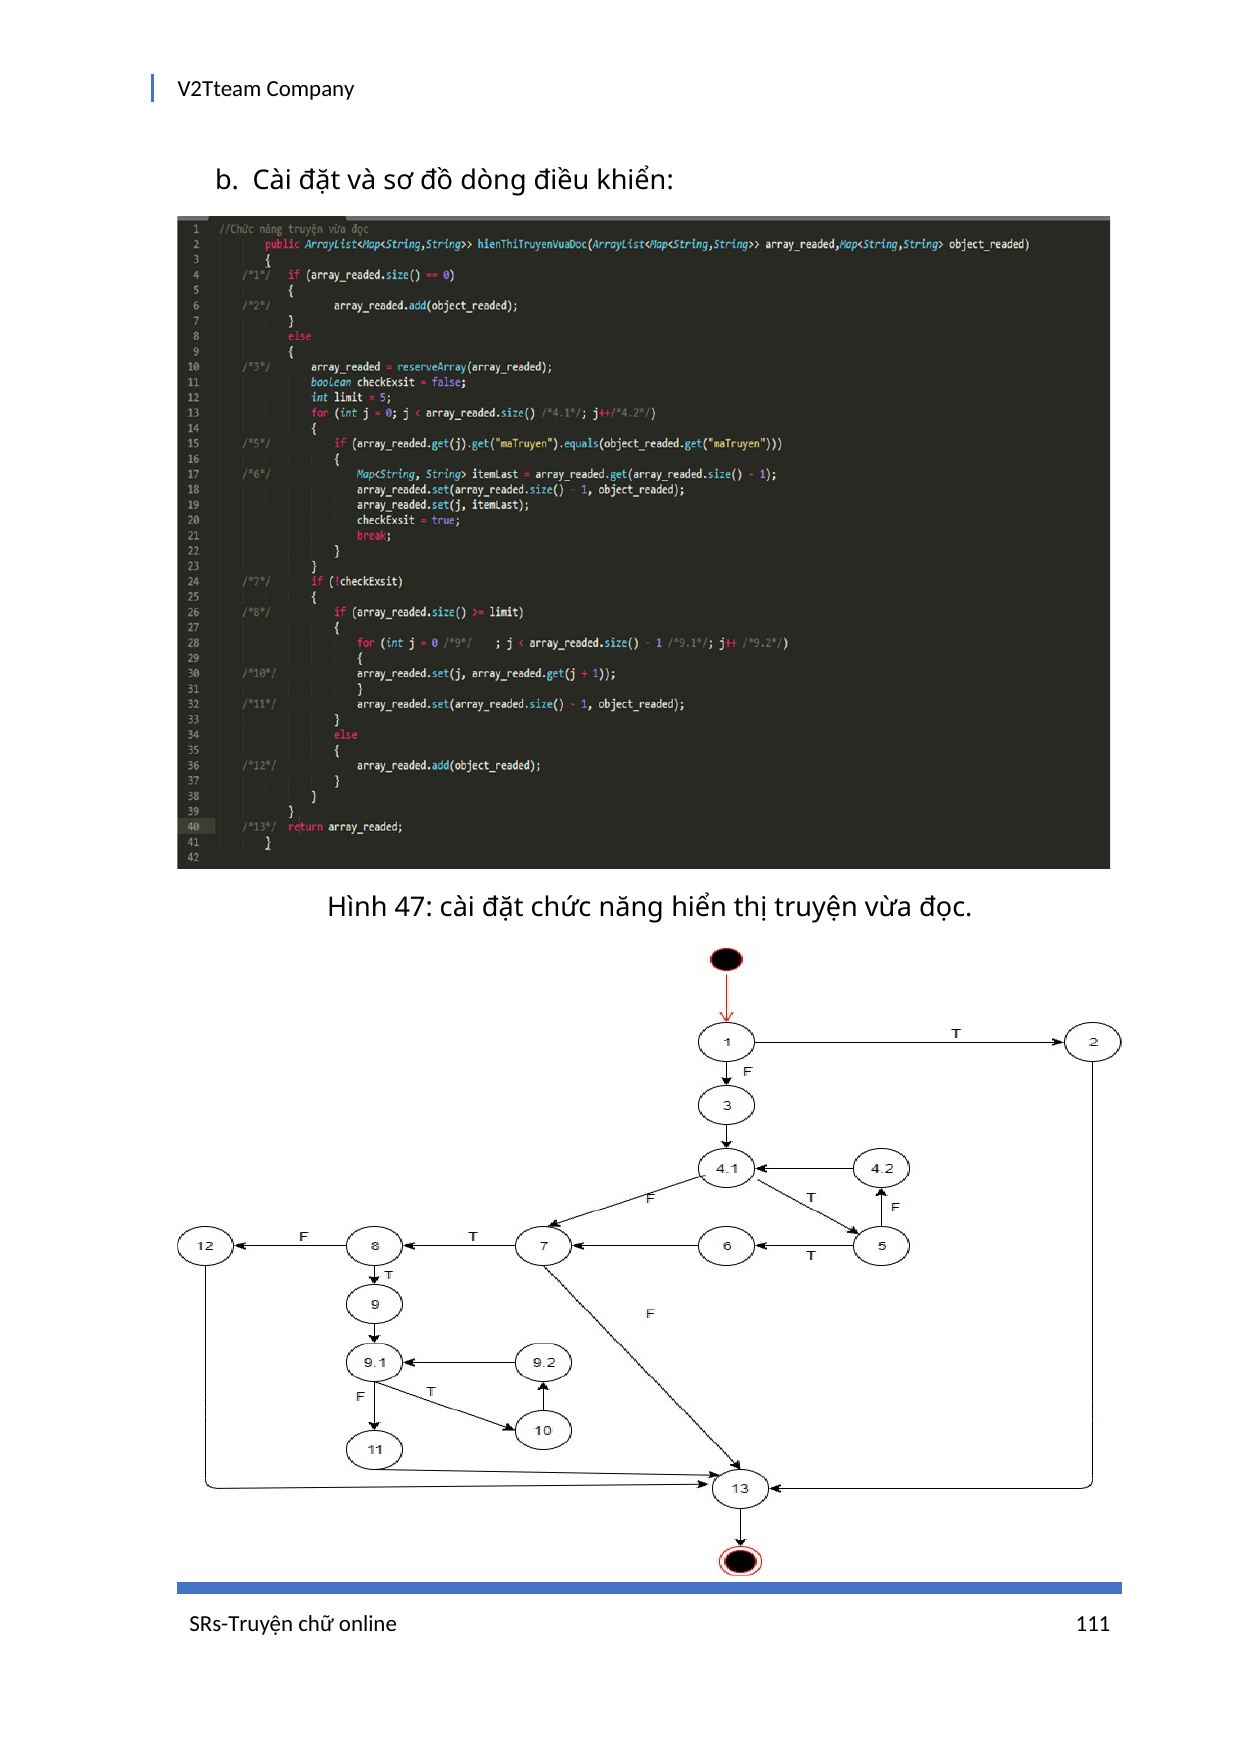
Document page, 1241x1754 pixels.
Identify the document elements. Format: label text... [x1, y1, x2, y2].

list Cài đặt và sơ đồ dòng điều khiển: [215, 160, 1122, 197]
text Hình 47: cài đặt chức năng hiển thị truyện vừa đọc. [177, 888, 1122, 924]
picture [177, 944, 1122, 1576]
picture [177, 216, 1111, 869]
